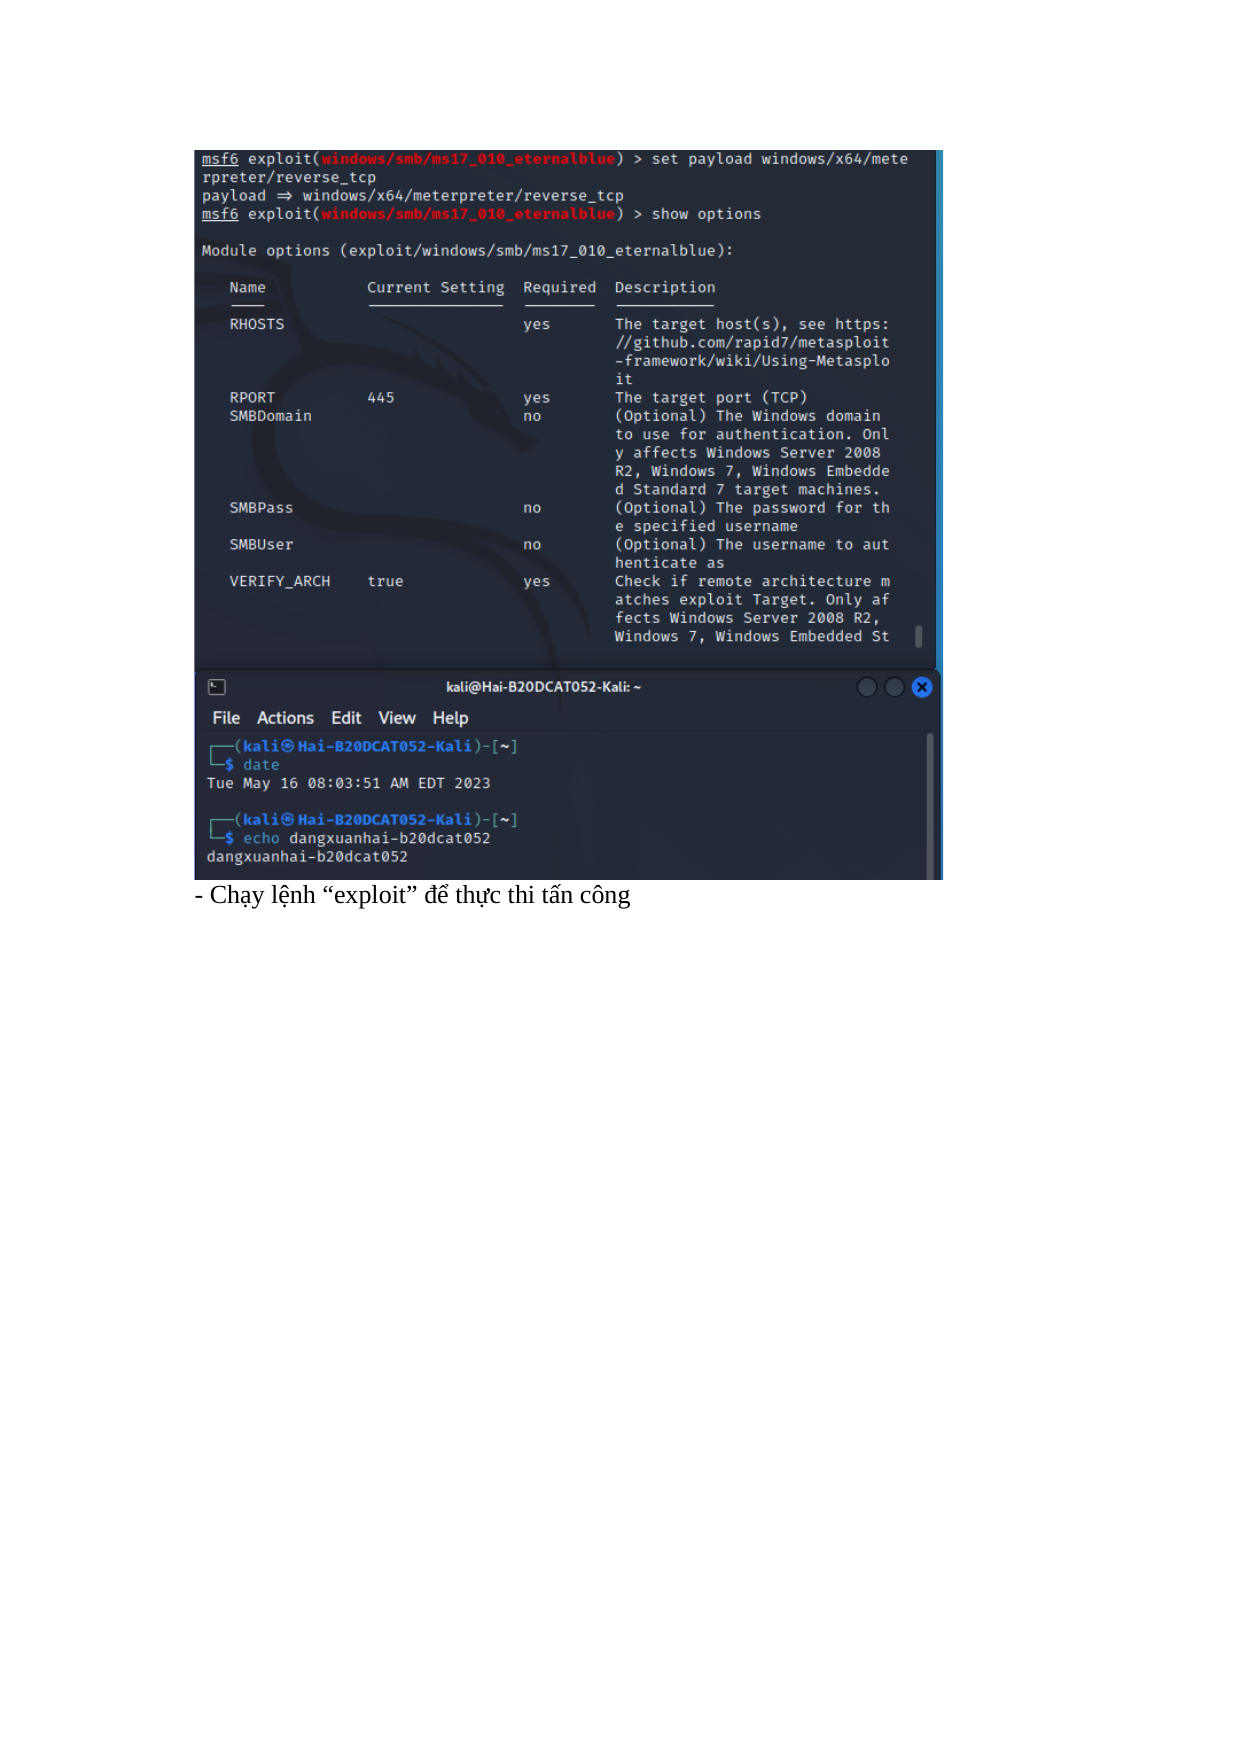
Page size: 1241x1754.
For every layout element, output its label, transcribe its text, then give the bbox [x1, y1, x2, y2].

picture [194, 150, 944, 880]
text - Chạy lệnh “exploit” để thực thi tấn công [150, 879, 1090, 909]
